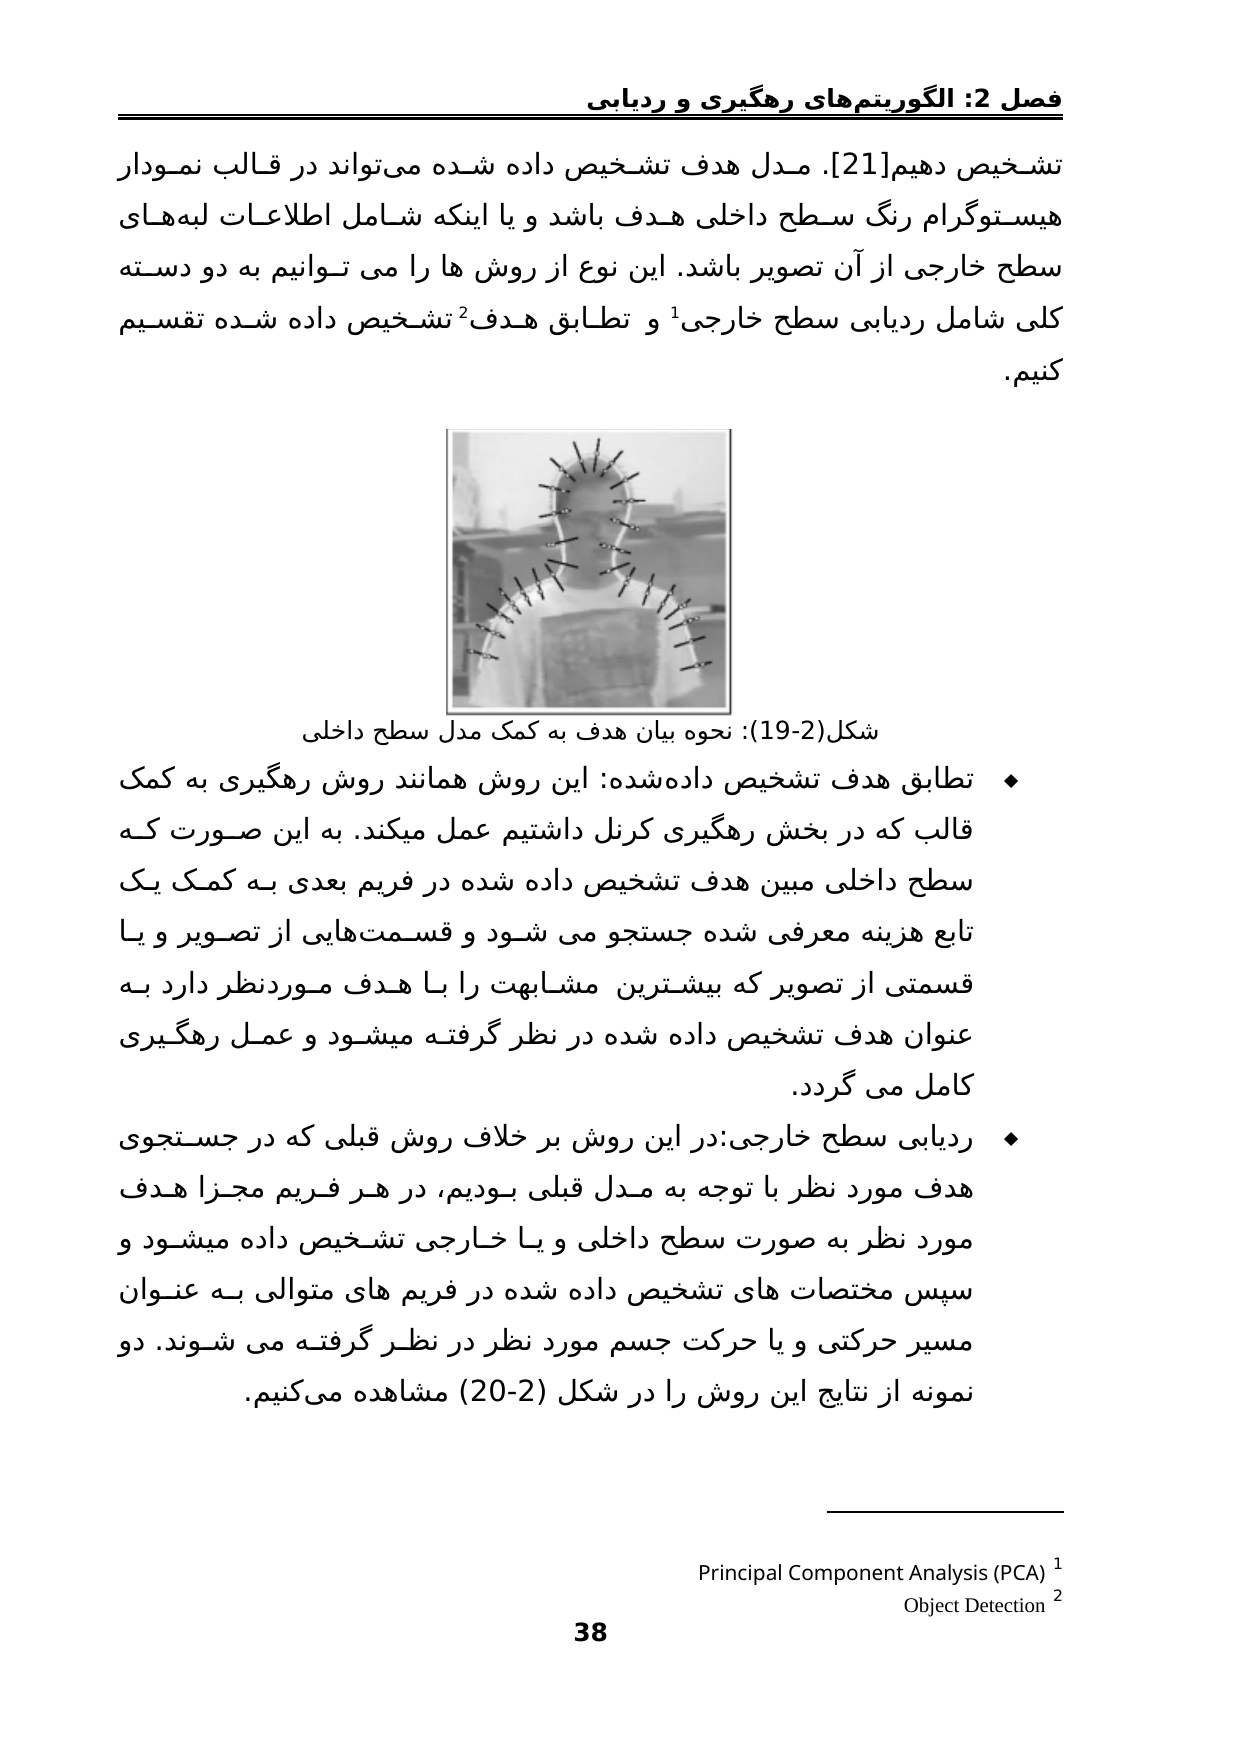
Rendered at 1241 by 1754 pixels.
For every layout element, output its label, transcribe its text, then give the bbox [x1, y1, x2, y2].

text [118, 148, 1063, 387]
text تطابق هدف تشخیص داده‌شده: این روش همانند روش رهگیری به کمک قالب که در بخش رهگیری کرنل داشتیم عمل میکند. به این ‌صورت که سطح داخلی مبین هدف تشخیص داده شده در فریم بعدی به کمک یک تابع هزینه معرفی شده جستجو می شود و قسمت‌هایی از تصویر و یا قسمتی از تصویر که بیشترین مشابهت را با هدف موردنظر دارد به عنوان هدف تشخیص داده شده در نظر گرفته میشود و عمل رهگیری کامل می گردد. [118, 761, 1004, 1103]
text شکل(2-19): نحوه بیان هدف به کمک مدل سطح داخلی [118, 717, 1063, 746]
text ردیابی سطح خارجی:در این روش بر خلاف روش قبلی که در جستجوی هدف مورد نظر با توجه به مدل قبلی بودیم، در هر فریم مجزا هدف مورد نظر به صورت سطح داخلی و یا خارجی تشخیص داده میشود و سپس مختصات های تشخیص داده شده در فریم های متوالی به عنوان مسیر حرکتی و یا حرکت جسم مورد نظر در نظر گرفته می شوند. دو نمونه‌ از نتایج این روش را در شکل (2-20) مشاهده می‌کنیم. [118, 1119, 1004, 1408]
picture [446, 429, 735, 717]
